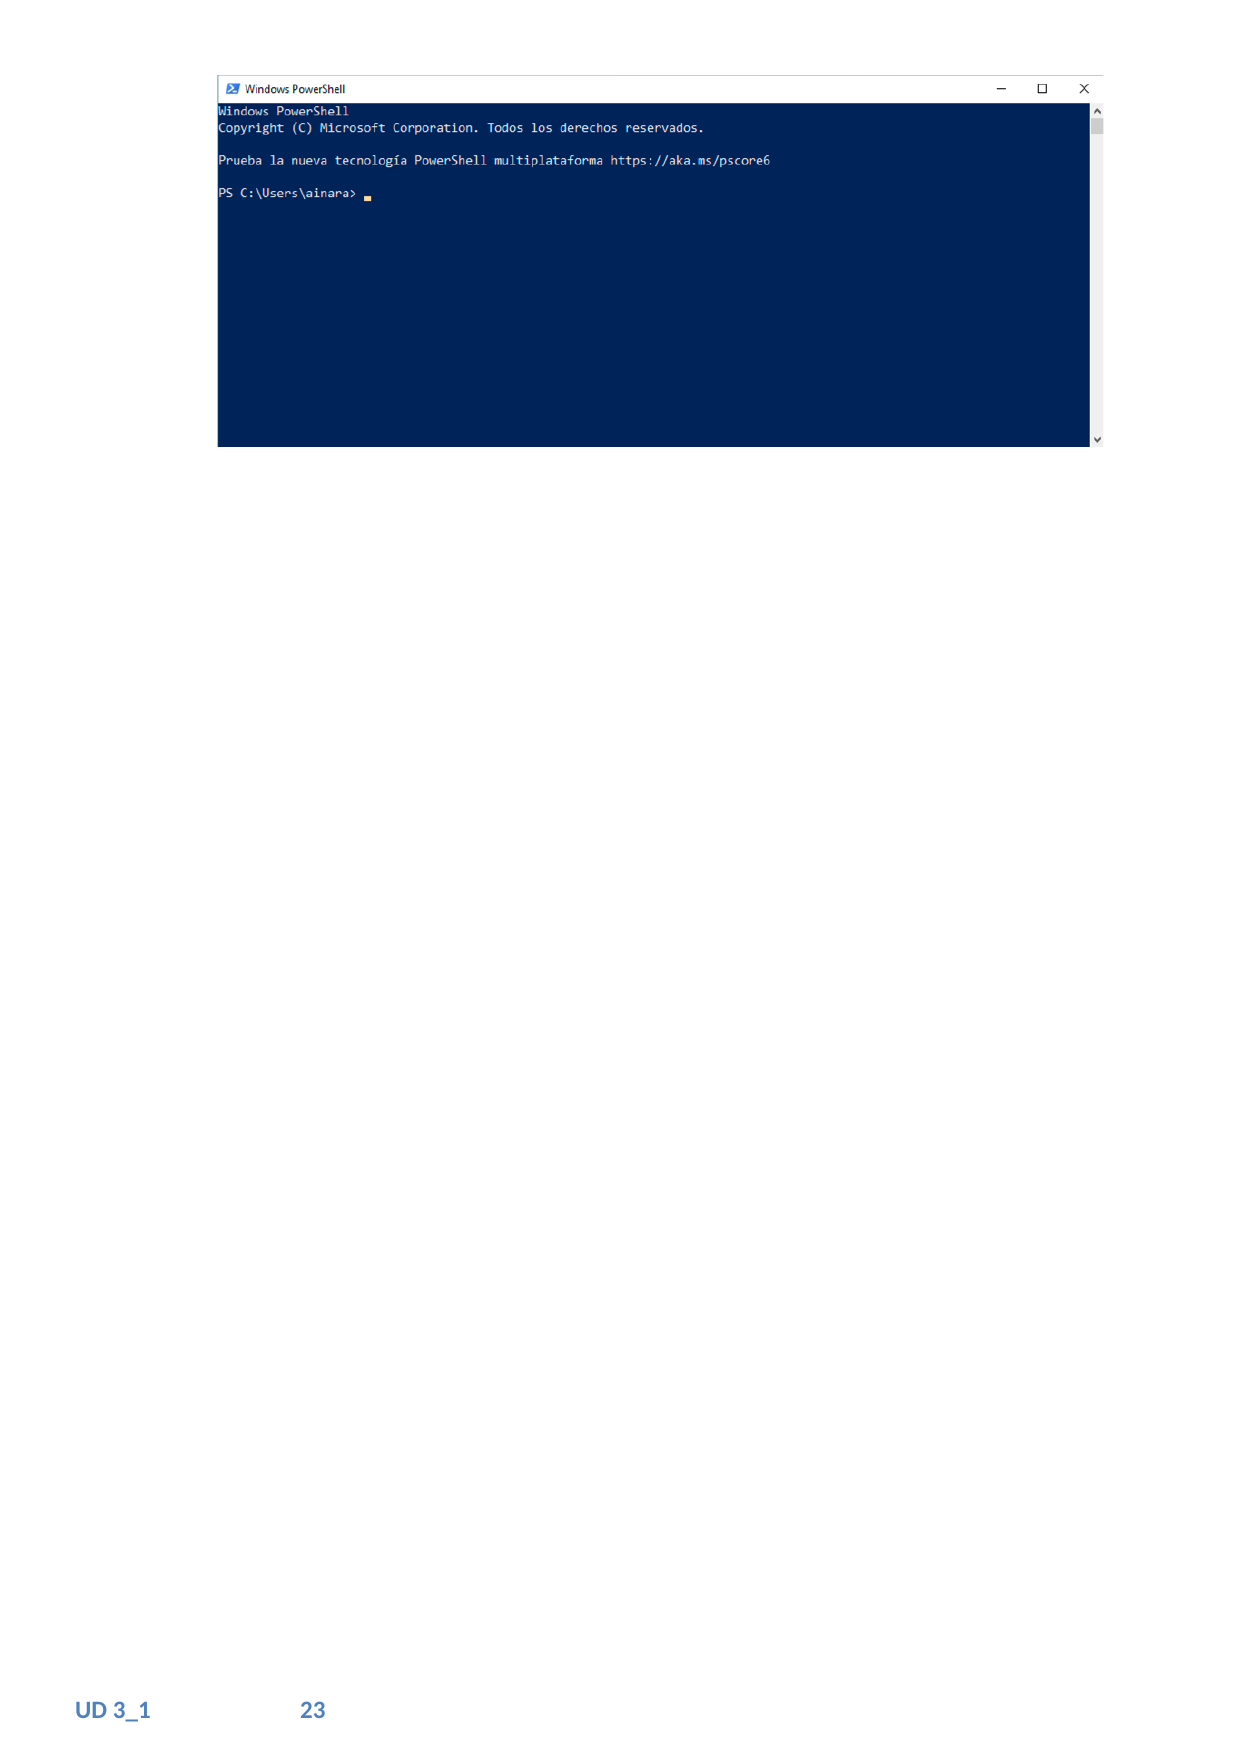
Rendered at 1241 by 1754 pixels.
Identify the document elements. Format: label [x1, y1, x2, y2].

picture [217, 75, 1104, 447]
